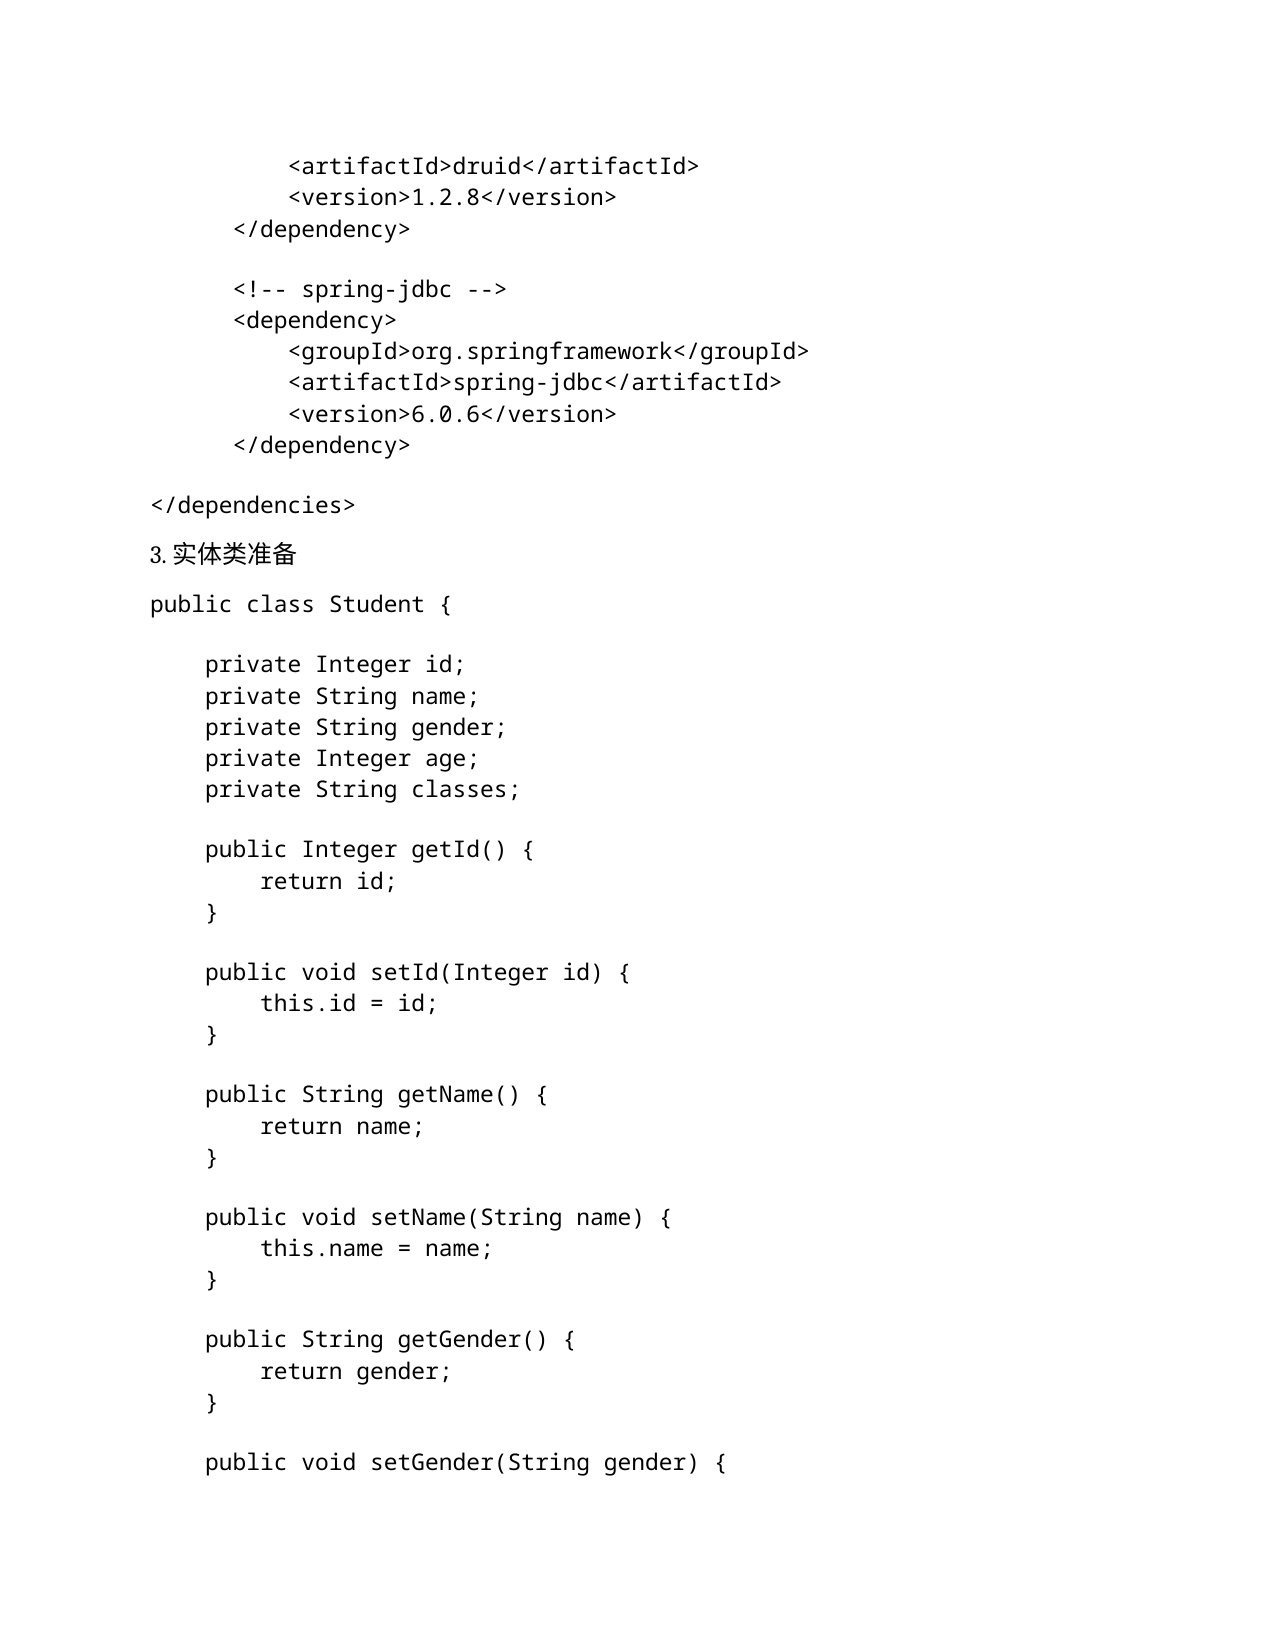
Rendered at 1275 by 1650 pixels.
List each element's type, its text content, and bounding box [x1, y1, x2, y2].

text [150, 150, 1125, 520]
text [150, 588, 1125, 1477]
text 3. 实体类准备 [150, 541, 1125, 569]
